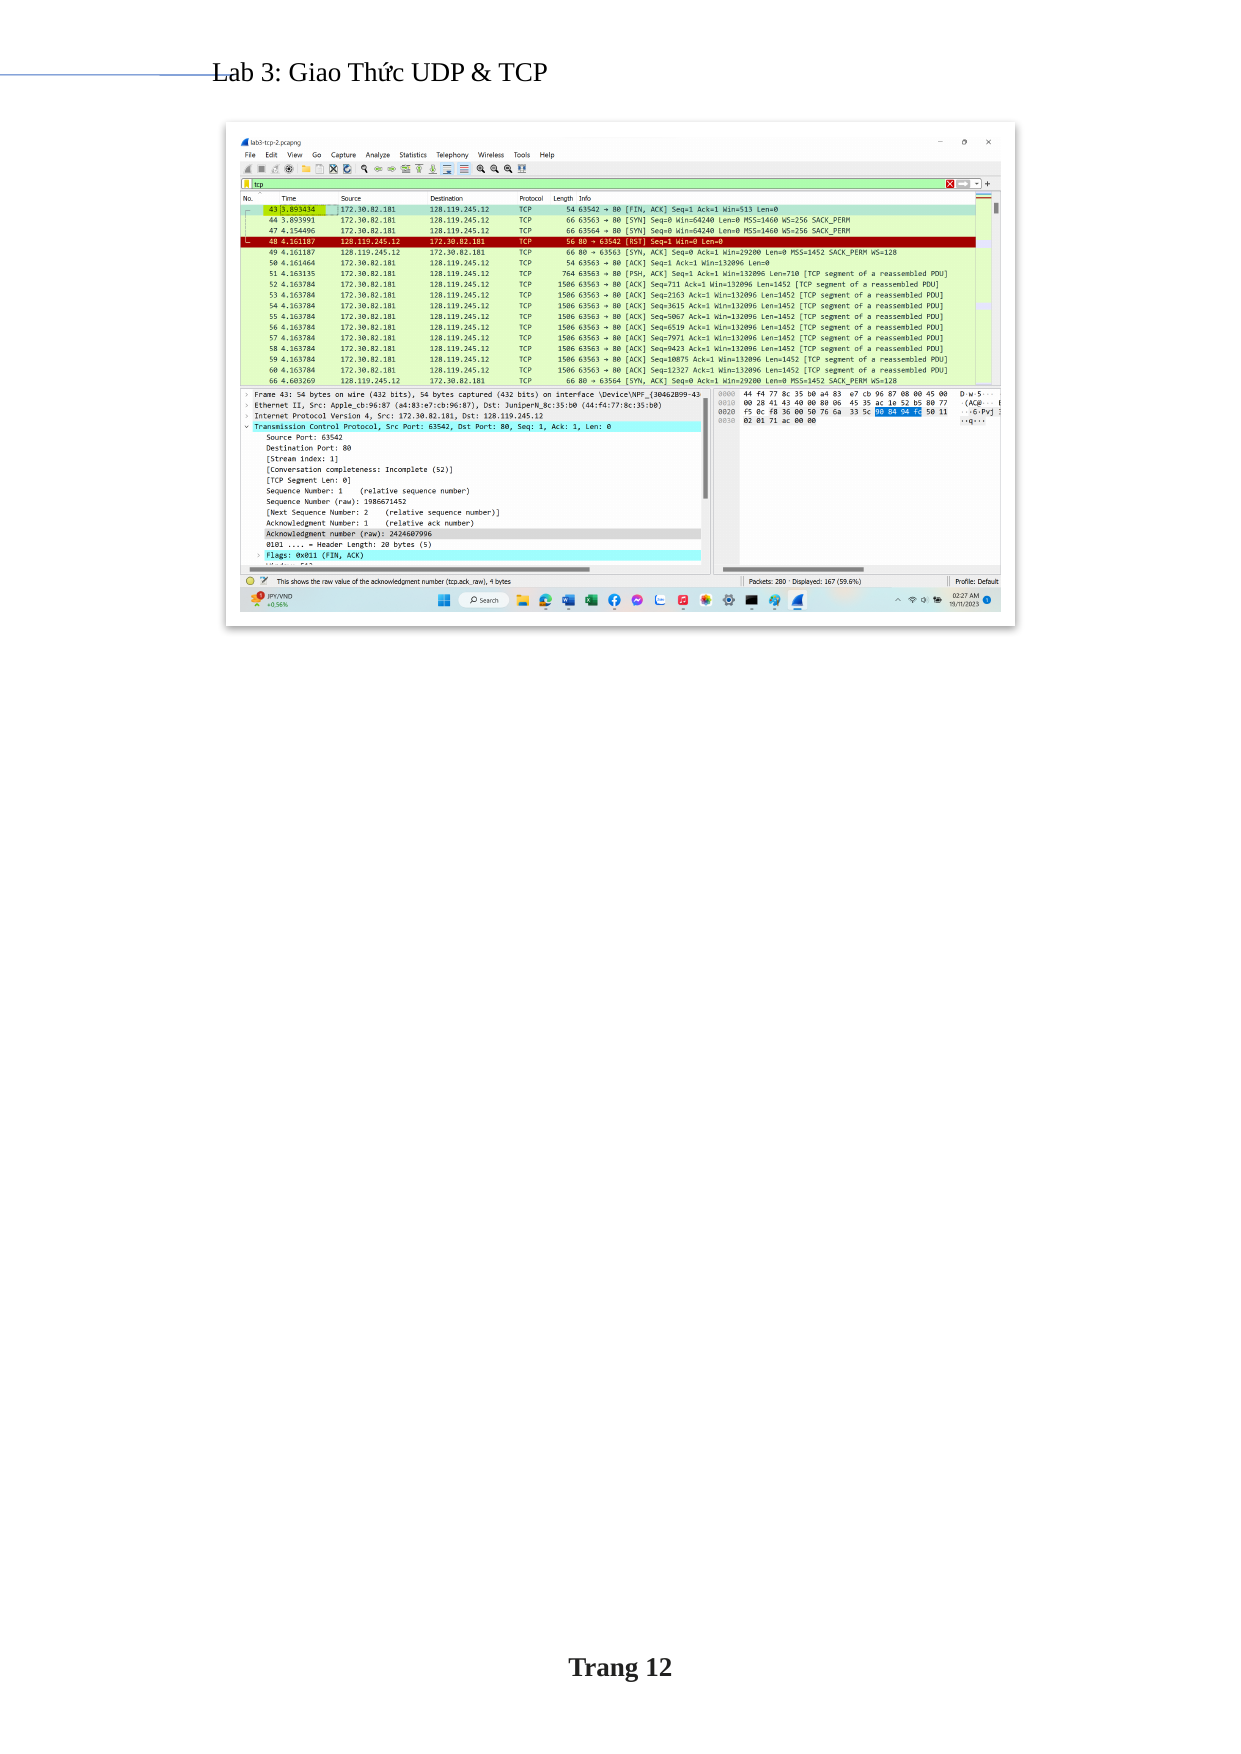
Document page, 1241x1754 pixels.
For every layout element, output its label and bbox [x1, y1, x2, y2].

picture [240, 137, 1001, 612]
